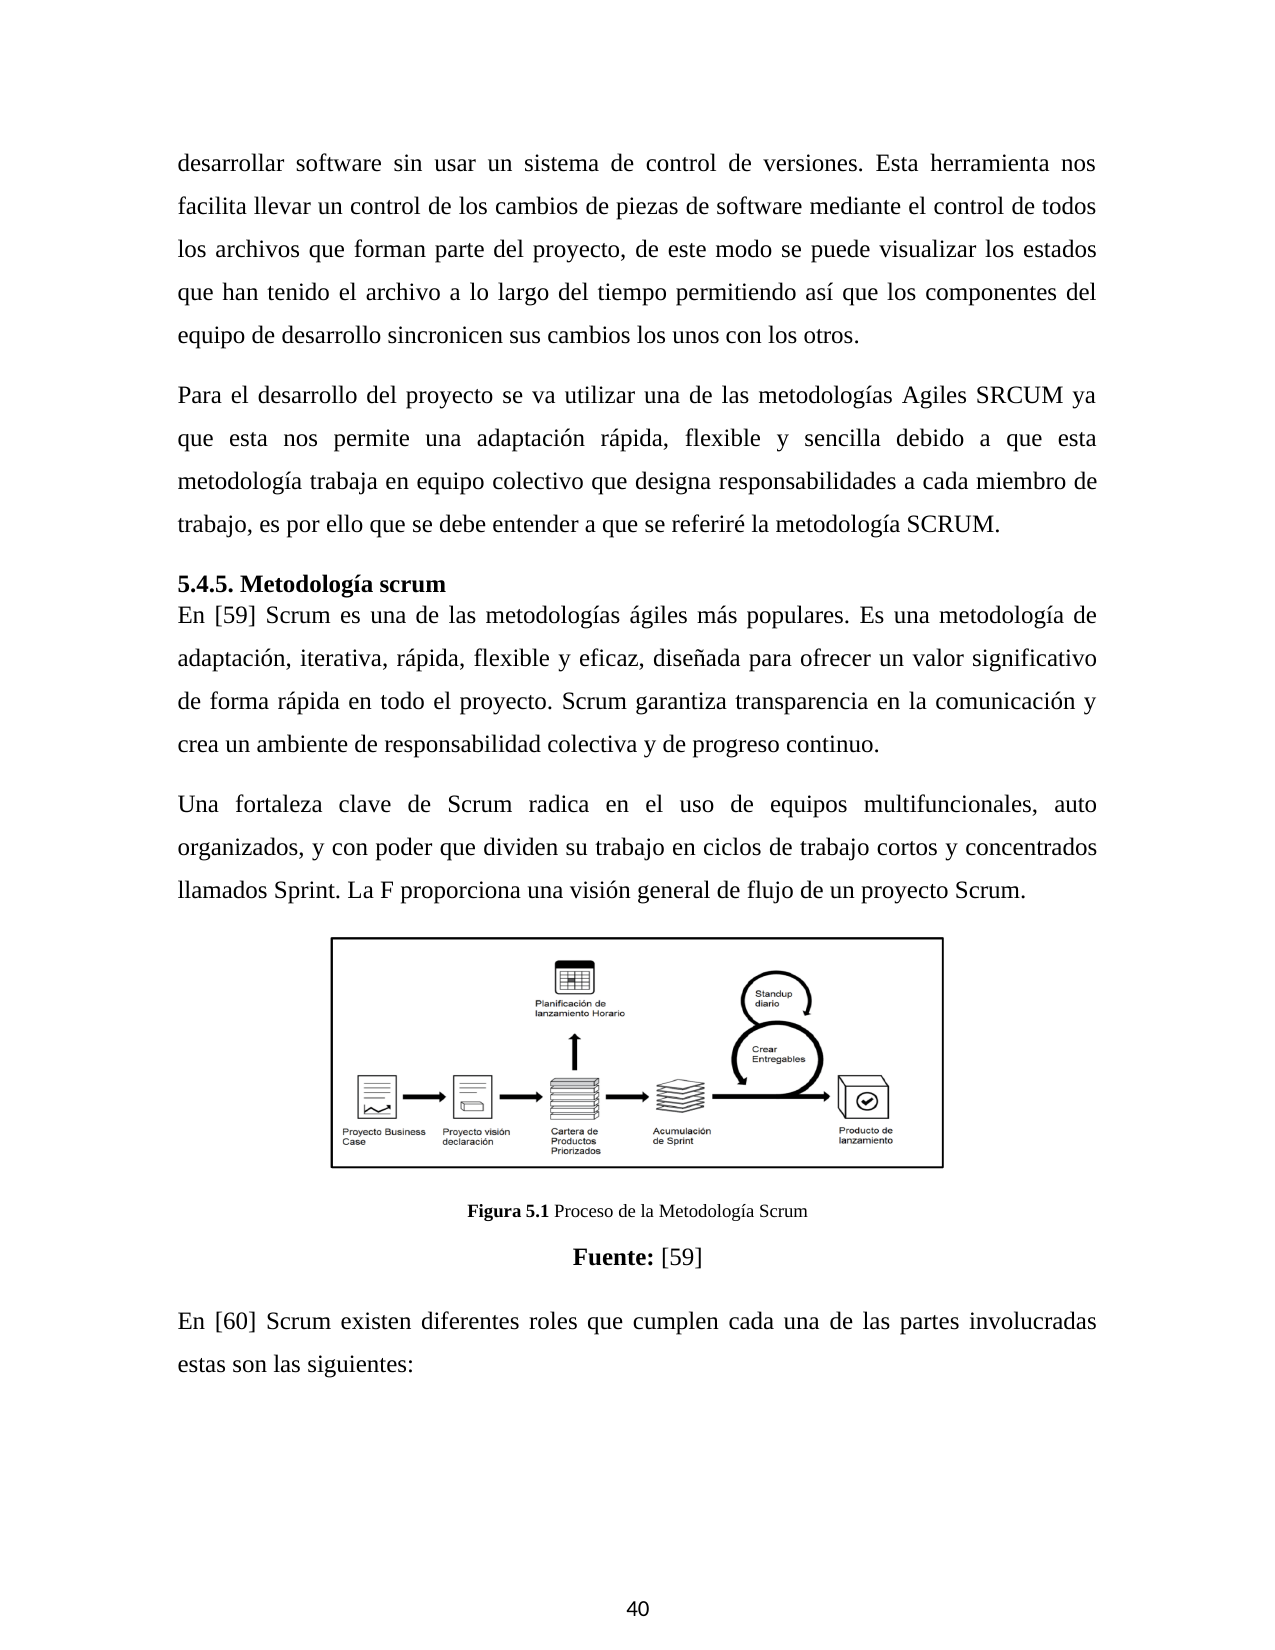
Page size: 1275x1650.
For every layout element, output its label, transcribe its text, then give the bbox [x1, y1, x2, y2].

subtitle 5.4.5. Metodología scrum [177, 569, 1098, 598]
text En [59] Scrum es una de las metodologías ágiles más populares. Es una metodología de adaptación, iterativa, rápida, flexible y eficaz, diseñada para ofrecer un valor significativo de forma rápida en todo el proyecto. Scrum garantiza transparencia en la comunicación y crea un ambiente de responsabilidad colectiva y de progreso continuo. [177, 600, 1098, 758]
text Una fortaleza clave de Scrum radica en el uso de equipos multifuncionales, auto organizados, y con poder que dividen su trabajo en ciclos de trabajo cortos y concentrados llamados Sprint. La Figura 5.1 proporciona una visión general de flujo de un proyecto Scrum. [177, 789, 1098, 904]
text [177, 148, 1098, 349]
text Figura 5.1 Proceso de la Metodología Scrum [177, 1200, 1098, 1221]
picture [329, 935, 947, 1170]
text Fuente: [59] [177, 1242, 1098, 1271]
text Para el desarrollo del proyecto se va utilizar una de las metodologías Agiles SRCUM ya que esta nos permite una adaptación rápida, flexible y sencilla debido a que esta metodología trabaja en equipo colectivo que designa responsabilidades a cada miembro de trabajo, es por ello que se debe entender a que se referiré la metodología SCRUM. [177, 380, 1098, 538]
text En [60] Scrum existen diferentes roles que cumplen cada una de las partes involucradas estas son las siguientes: [177, 1306, 1098, 1378]
